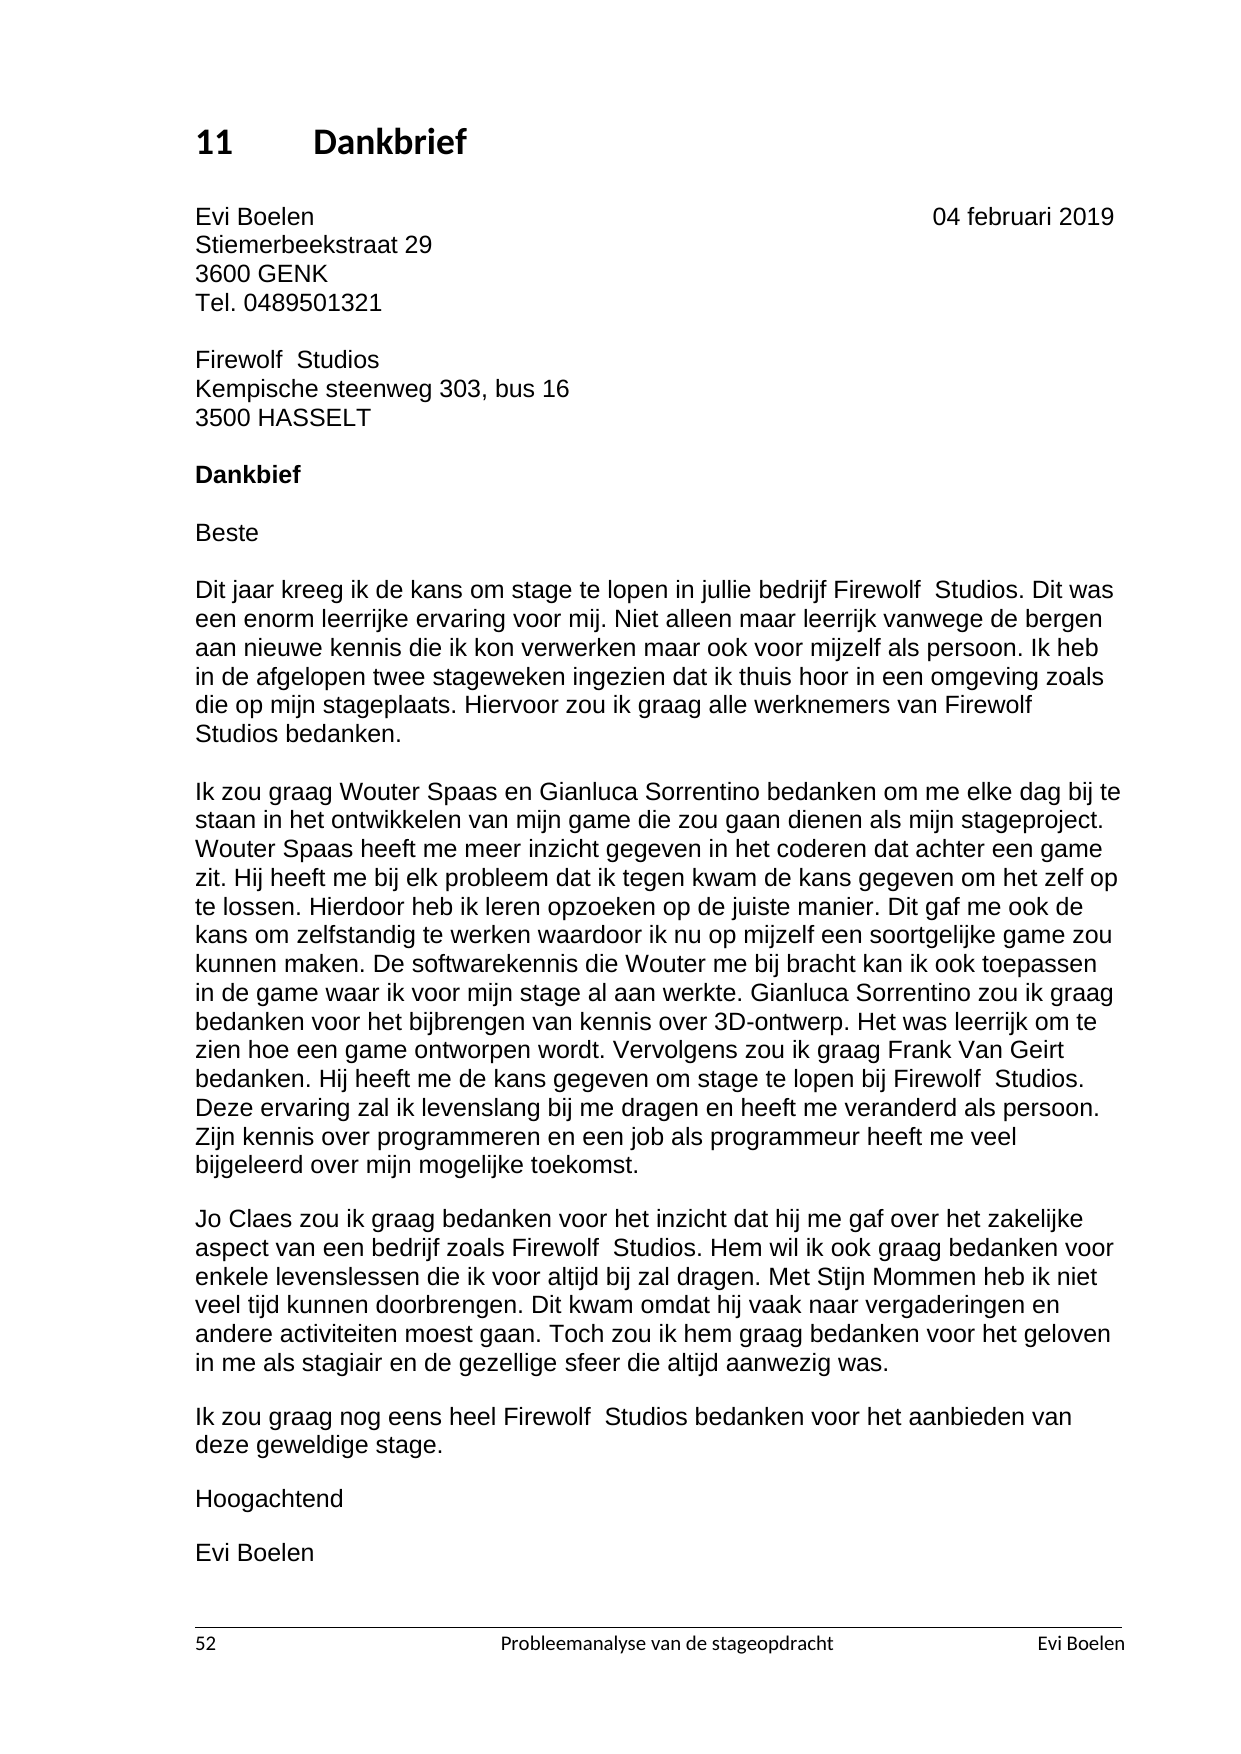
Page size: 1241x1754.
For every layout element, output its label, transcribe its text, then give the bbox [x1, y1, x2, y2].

text 3500 HASSELT [195, 403, 1122, 431]
text Hoogachtend [195, 1484, 1122, 1513]
text Ik zou graag Wouter Spaas en Gianluca Sorrentino bedanken om me elke dag bij te staan in het ontwikkelen van mijn game die zou gaan dienen als mijn stageproject. Wouter Spaas heeft me meer inzicht gegeven in het coderen dat achter een game zit. Hij heeft me bij elk probleem dat ik tegen kwam de kans gegeven om het zelf op te lossen. Hierdoor heb ik leren opzoeken op de juiste manier. Dit gaf me ook de kans om zelfstandig te werken waardoor ik nu op mijzelf een soortgelijke game zou kunnen maken. De softwarekennis die Wouter me bij bracht kan ik ook toepassen in de game waar ik voor mijn stage al aan werkte. Gianluca Sorrentino zou ik graag bedanken voor het bijbrengen van kennis over 3D-ontwerp. Het was leerrijk om te zien hoe een game ontworpen wordt. Vervolgens zou ik graag Frank Van Geirt bedanken. Hij heeft me de kans gegeven om stage te lopen bij Firewolf Studios. Deze ervaring zal ik levenslang bij me dragen en heeft me veranderd als persoon. Zijn kennis over programmeren en een job als programmeur heeft me veel bijgeleerd over mijn mogelijke toekomst. [195, 776, 1122, 1179]
text Beste [195, 518, 1122, 546]
text Kempische steenweg 303, bus 16 [195, 374, 1122, 403]
text Tel. 0489501321 [195, 288, 1122, 316]
text Stiemerbeekstraat 29 [195, 230, 1122, 259]
text Evi Boelen [195, 1538, 1122, 1566]
text Dit jaar kreeg ik de kans om stage te lopen in jullie bedrijf Firewolf Studios. Dit was een enorm leerrijke ervaring voor mij. Niet alleen maar leerrijk vanwege de bergen aan nieuwe kennis die ik kon verwerken maar ook voor mijzelf als persoon. Ik heb in de afgelopen twee stageweken ingezien dat ik thuis hoor in een omgeving zoals die op mijn stageplaats. Hiervoor zou ik graag alle werknemers van Firewolf Studios bedanken. [195, 575, 1122, 748]
text Firewolf Studios [195, 345, 1122, 374]
text Evi Boelen 04 februari 2019 [195, 201, 1122, 230]
text Jo Claes zou ik graag bedanken voor het inzicht dat hij me gaf over het zakelijke aspect van een bedrijf zoals Firewolf Studios. Hem wil ik ook graag bedanken voor enkele levenslessen die ik voor altijd bij zal dragen. Met Stijn Mommen heb ik niet veel tijd kunnen doorbrengen. Dit kwam omdat hij vaak naar vergaderingen en andere activiteiten moest gaan. Toch zou ik hem graag bedanken voor het geloven in me als stagiair en de gezellige sfeer die altijd aanwezig was. [195, 1204, 1122, 1376]
subtitle Dankbrief [195, 118, 1122, 164]
text Dankbief [195, 460, 1122, 489]
text Ik zou graag nog eens heel Firewolf Studios bedanken voor het aanbieden van deze geweldige stage. [195, 1401, 1122, 1459]
text 3600 GENK [195, 259, 1122, 288]
